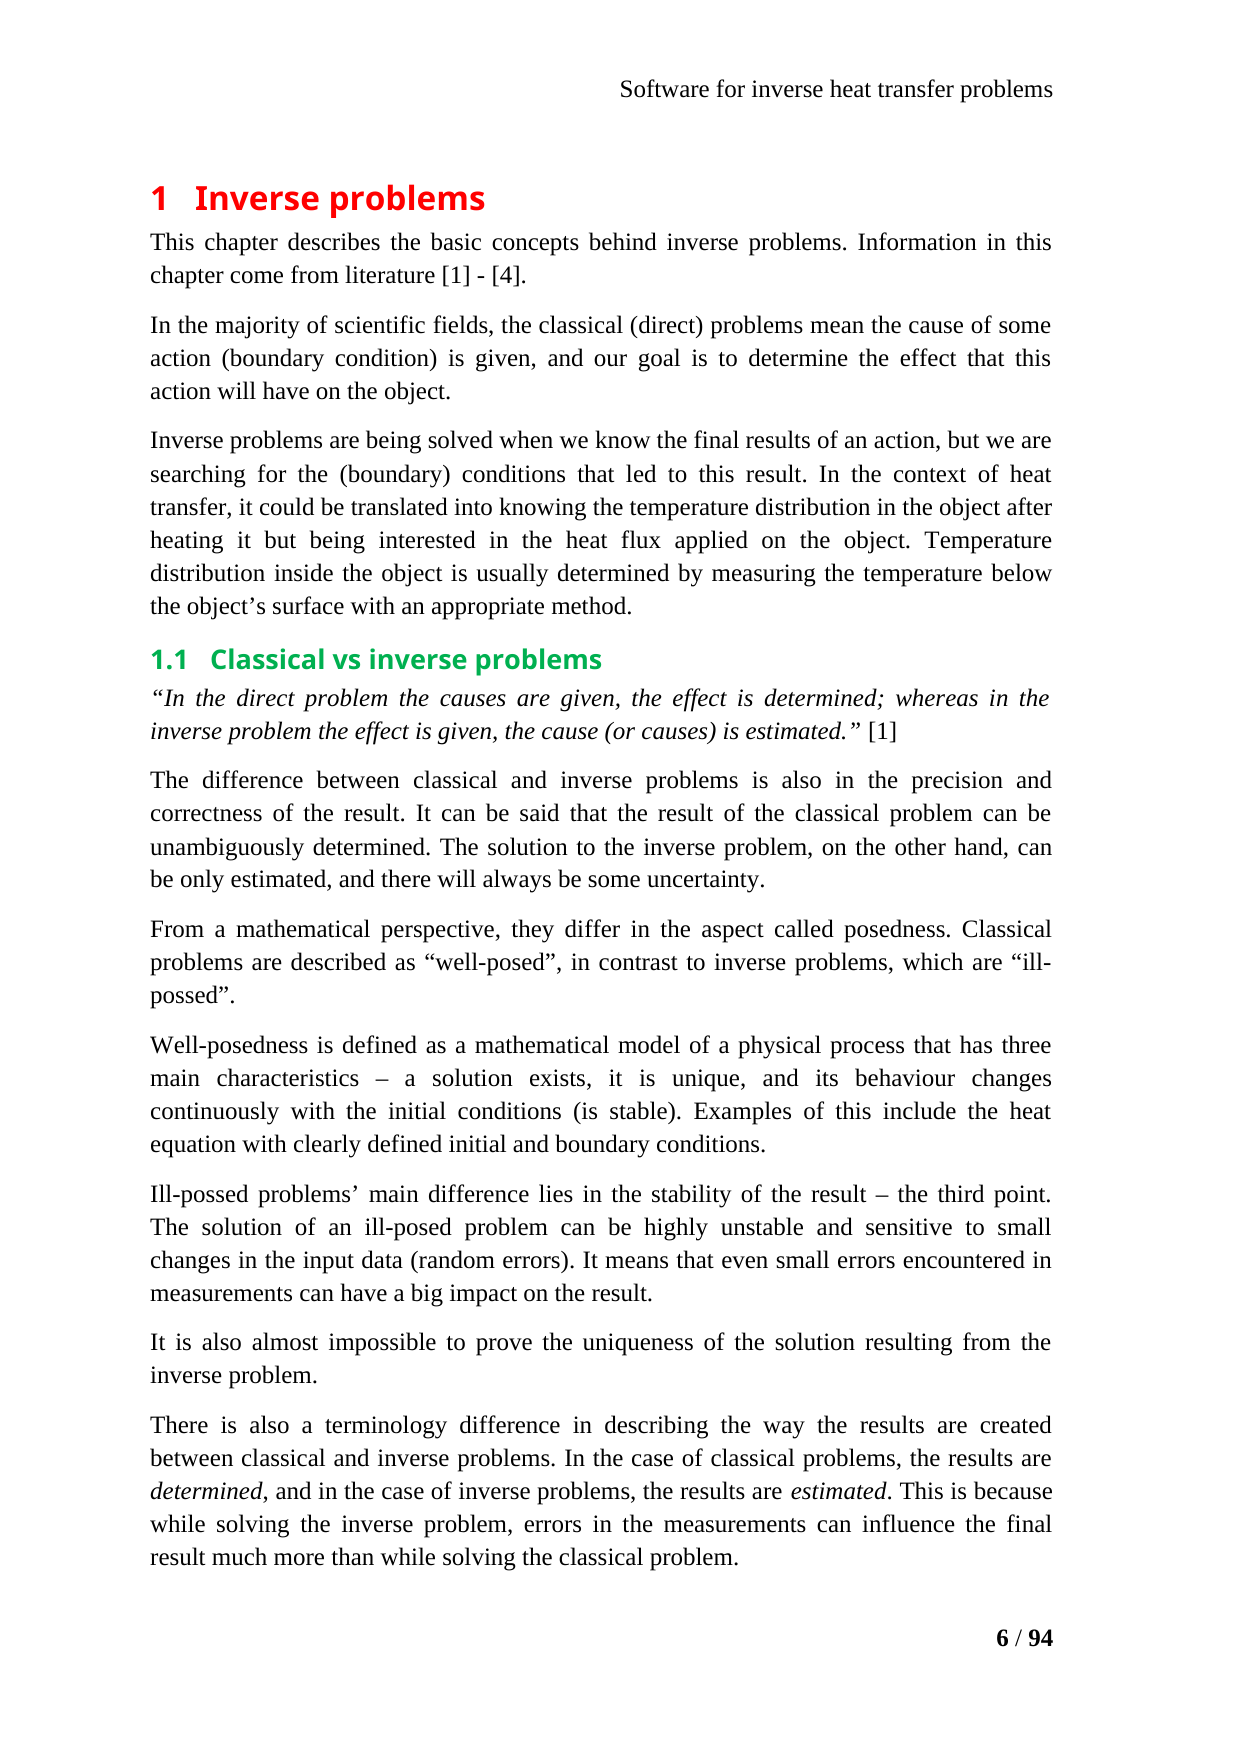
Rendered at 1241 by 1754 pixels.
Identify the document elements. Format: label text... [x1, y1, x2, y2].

text There is also a terminology difference in describing the way the results are created between classical and inverse problems. In the case of classical problems, the results are determined, and in the case of inverse problems, the results are estimated. This is because while solving the inverse problem, errors in the measurements can influence the final result much more than while solving the classical problem. [150, 1410, 1053, 1571]
text Ill-possed problems’ main difference lies in the stability of the result – the third point. The solution of an ill-posed problem can be highly unstable and sensitive to small changes in the input data (random errors). It means that even small errors encountered in measurements can have a big impact on the result. [150, 1179, 1053, 1307]
text In the majority of scientific fields, the classical (direct) problems mean the cause of some action (boundary condition) is given, and our goal is to determine the effect that this action will have on the object. [150, 310, 1053, 405]
text This chapter describes the basic concepts behind inverse problems. Information in this chapter come from literature [1] - [4]. [150, 227, 1053, 289]
subtitle Inverse problems [150, 175, 1053, 220]
subtitle Classical vs inverse problems [150, 640, 1053, 677]
text Inverse problems are being solved when we know the final results of an action, but we are searching for the (boundary) conditions that led to this result. In the context of heat transfer, it could be translated into knowing the temperature distribution in the object after heating it but being interested in the heat flux applied on the object. Temperature distribution inside the object is usually determined by measuring the temperature below the object’s surface with an appropriate method. [150, 426, 1053, 619]
text From a mathematical perspective, they differ in the aspect called posedness. Classical problems are described as “well-posed”, in contrast to inverse problems, which are “ill-possed”. [150, 914, 1053, 1009]
text The difference between classical and inverse problems is also in the precision and correctness of the result. It can be said that the result of the classical problem can be unambiguously determined. The solution to the inverse problem, on the other hand, can be only estimated, and there will always be some uncertainty. [150, 766, 1053, 893]
text “In the direct problem the causes are given, the effect is determined; whereas in the inverse problem the effect is given, the cause (or causes) is estimated.” [1] [150, 683, 1053, 744]
text Well-posedness is defined as a mathematical model of a physical process that has three main characteristics – a solution exists, it is unique, and its behaviour changes continuously with the initial conditions (is stable). Examples of this include the heat equation with clearly defined initial and boundary conditions. [150, 1030, 1053, 1158]
text It is also almost impossible to prove the uniqueness of the solution resulting from the inverse problem. [150, 1327, 1053, 1389]
